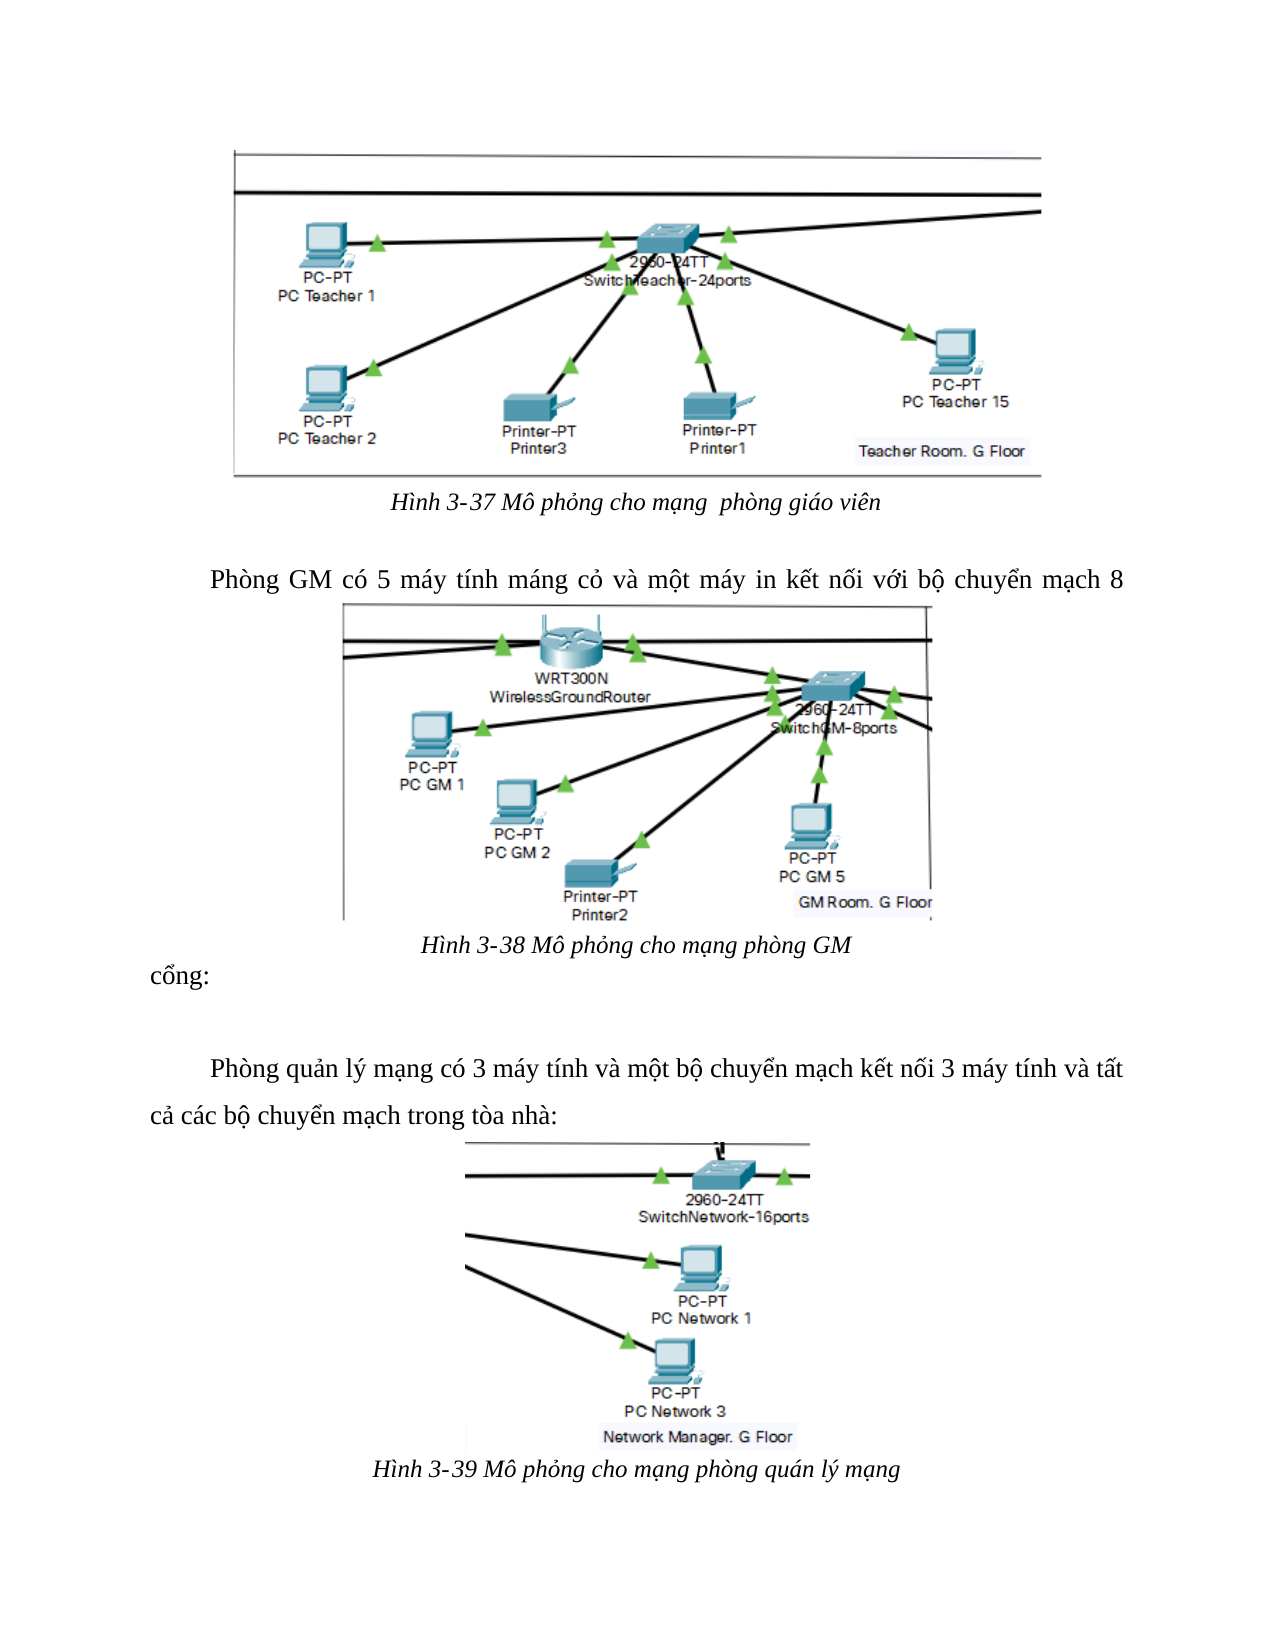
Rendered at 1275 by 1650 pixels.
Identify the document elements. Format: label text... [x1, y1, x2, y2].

picture [465, 1142, 811, 1454]
text Phòng quản lý mạng có 3 máy tính và một bộ chuyển mạch kết nối 3 máy tính và tất cả các bộ chuyển mạch trong tòa nhà: [150, 1052, 1125, 1130]
picture [342, 603, 933, 922]
picture [233, 150, 1042, 478]
